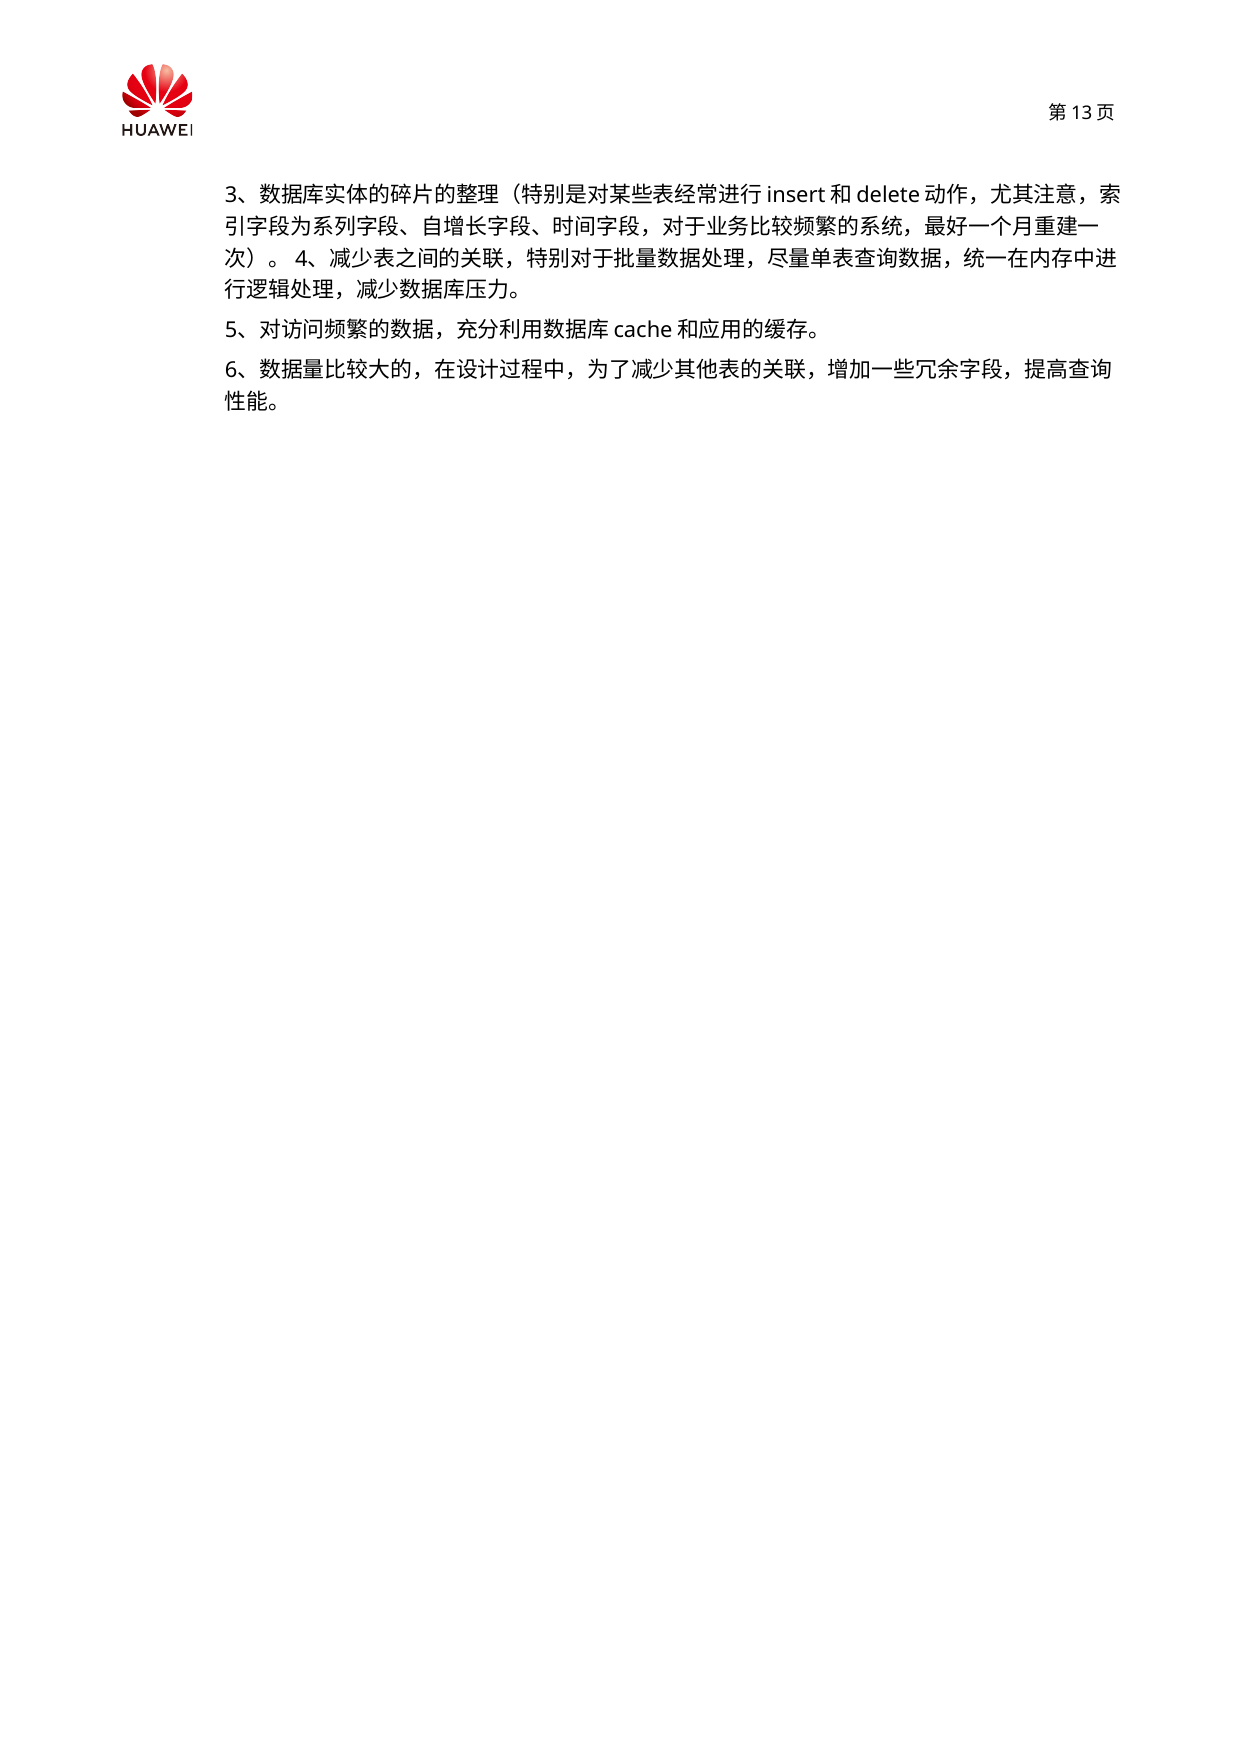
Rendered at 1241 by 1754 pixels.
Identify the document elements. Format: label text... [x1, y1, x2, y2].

picture [122, 64, 193, 136]
text 6、数据量比较大的，在设计过程中，为了减少其他表的关联，增加一些冗余字段，提高查询性能。 [224, 352, 1122, 416]
text 5、对访问频繁的数据，充分利用数据库cache和应用的缓存。 [224, 312, 1122, 344]
text 3、数据库实体的碎片的整理（特别是对某些表经常进行insert和delete动作，尤其注意，索引字段为系列字段、自增长字段、时间字段，对于业务比较频繁的系统，最好一个月重建一次）。 4、减少表之间的关联，特别对于批量数据处理，尽量单表查询数据，统一在内存中进行逻辑处理，减少数据库压力。 [224, 177, 1122, 304]
